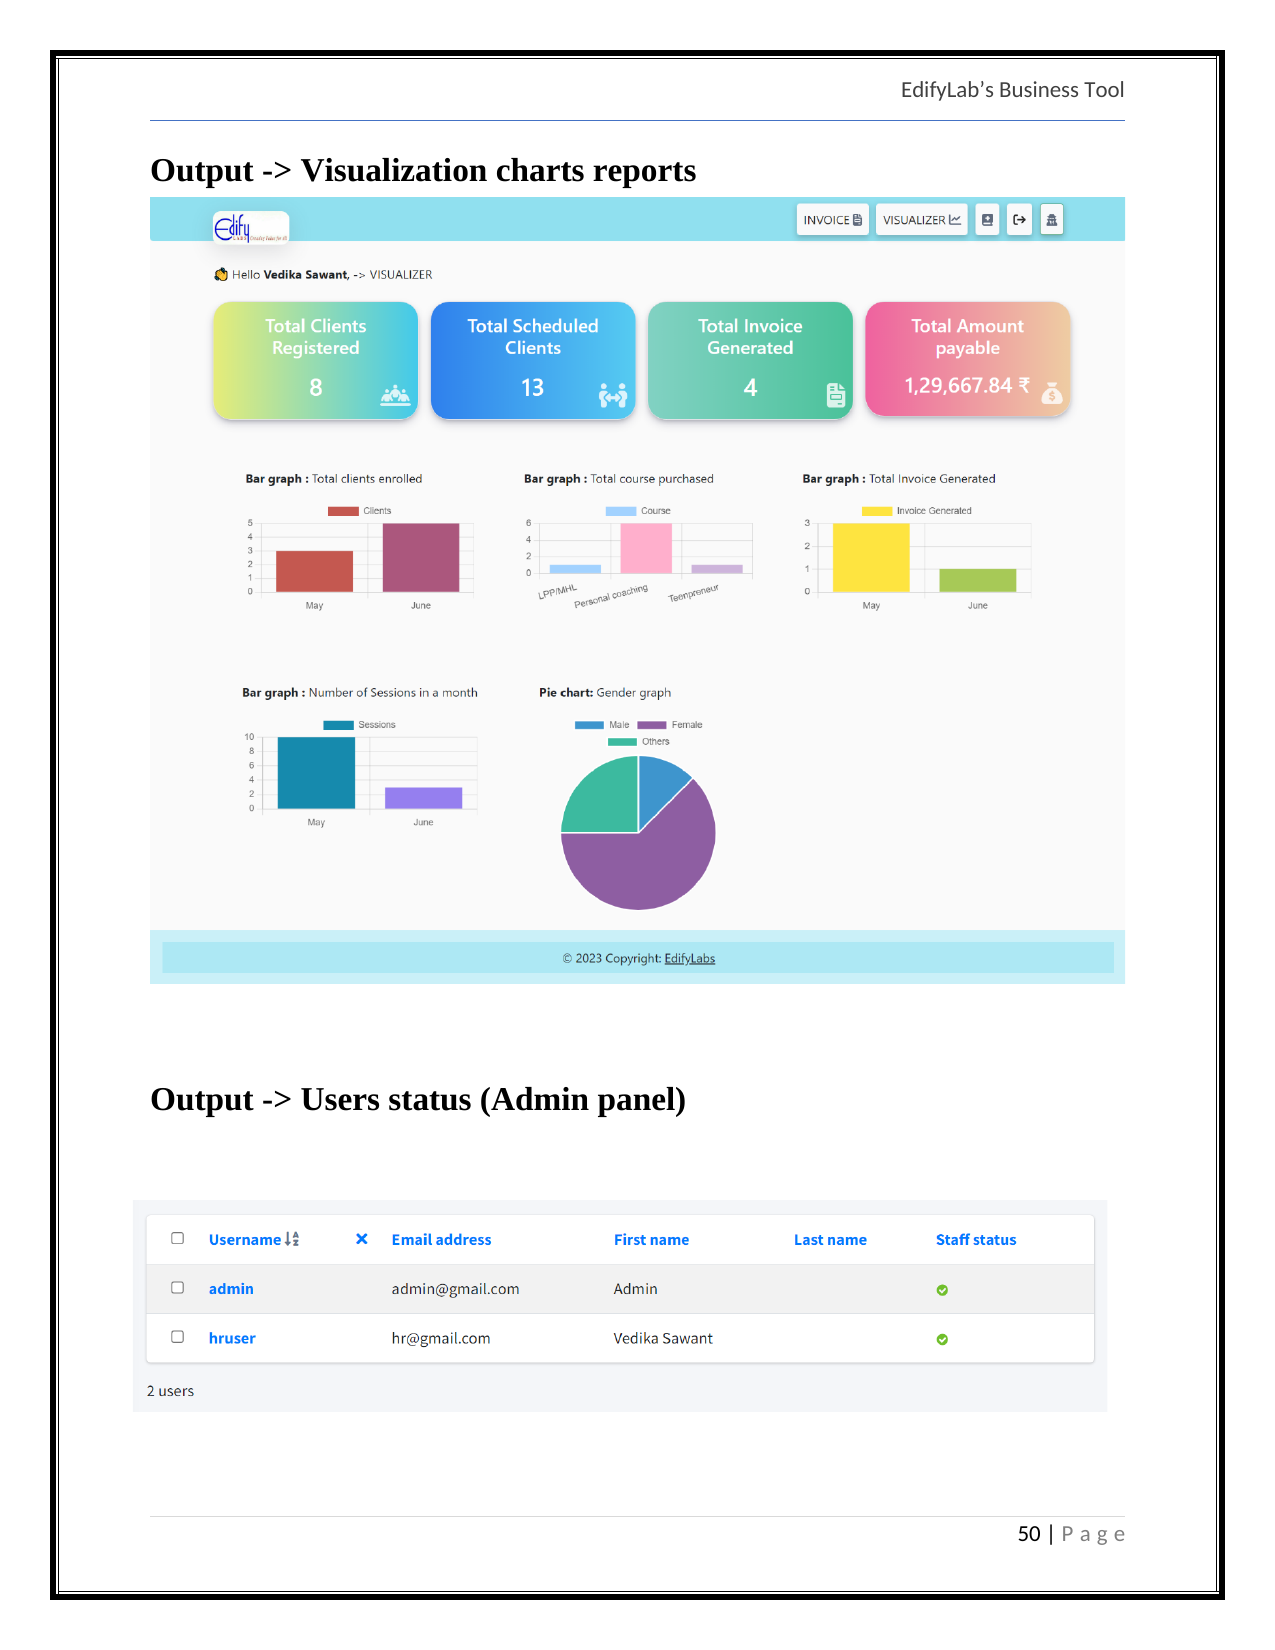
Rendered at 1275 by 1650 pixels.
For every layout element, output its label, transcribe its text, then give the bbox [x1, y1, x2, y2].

text Output -> Users status (Admin panel) [150, 1079, 1125, 1117]
picture [150, 197, 1125, 984]
text Output -> Visualization charts reports [150, 150, 1125, 188]
picture [132, 1200, 1108, 1412]
